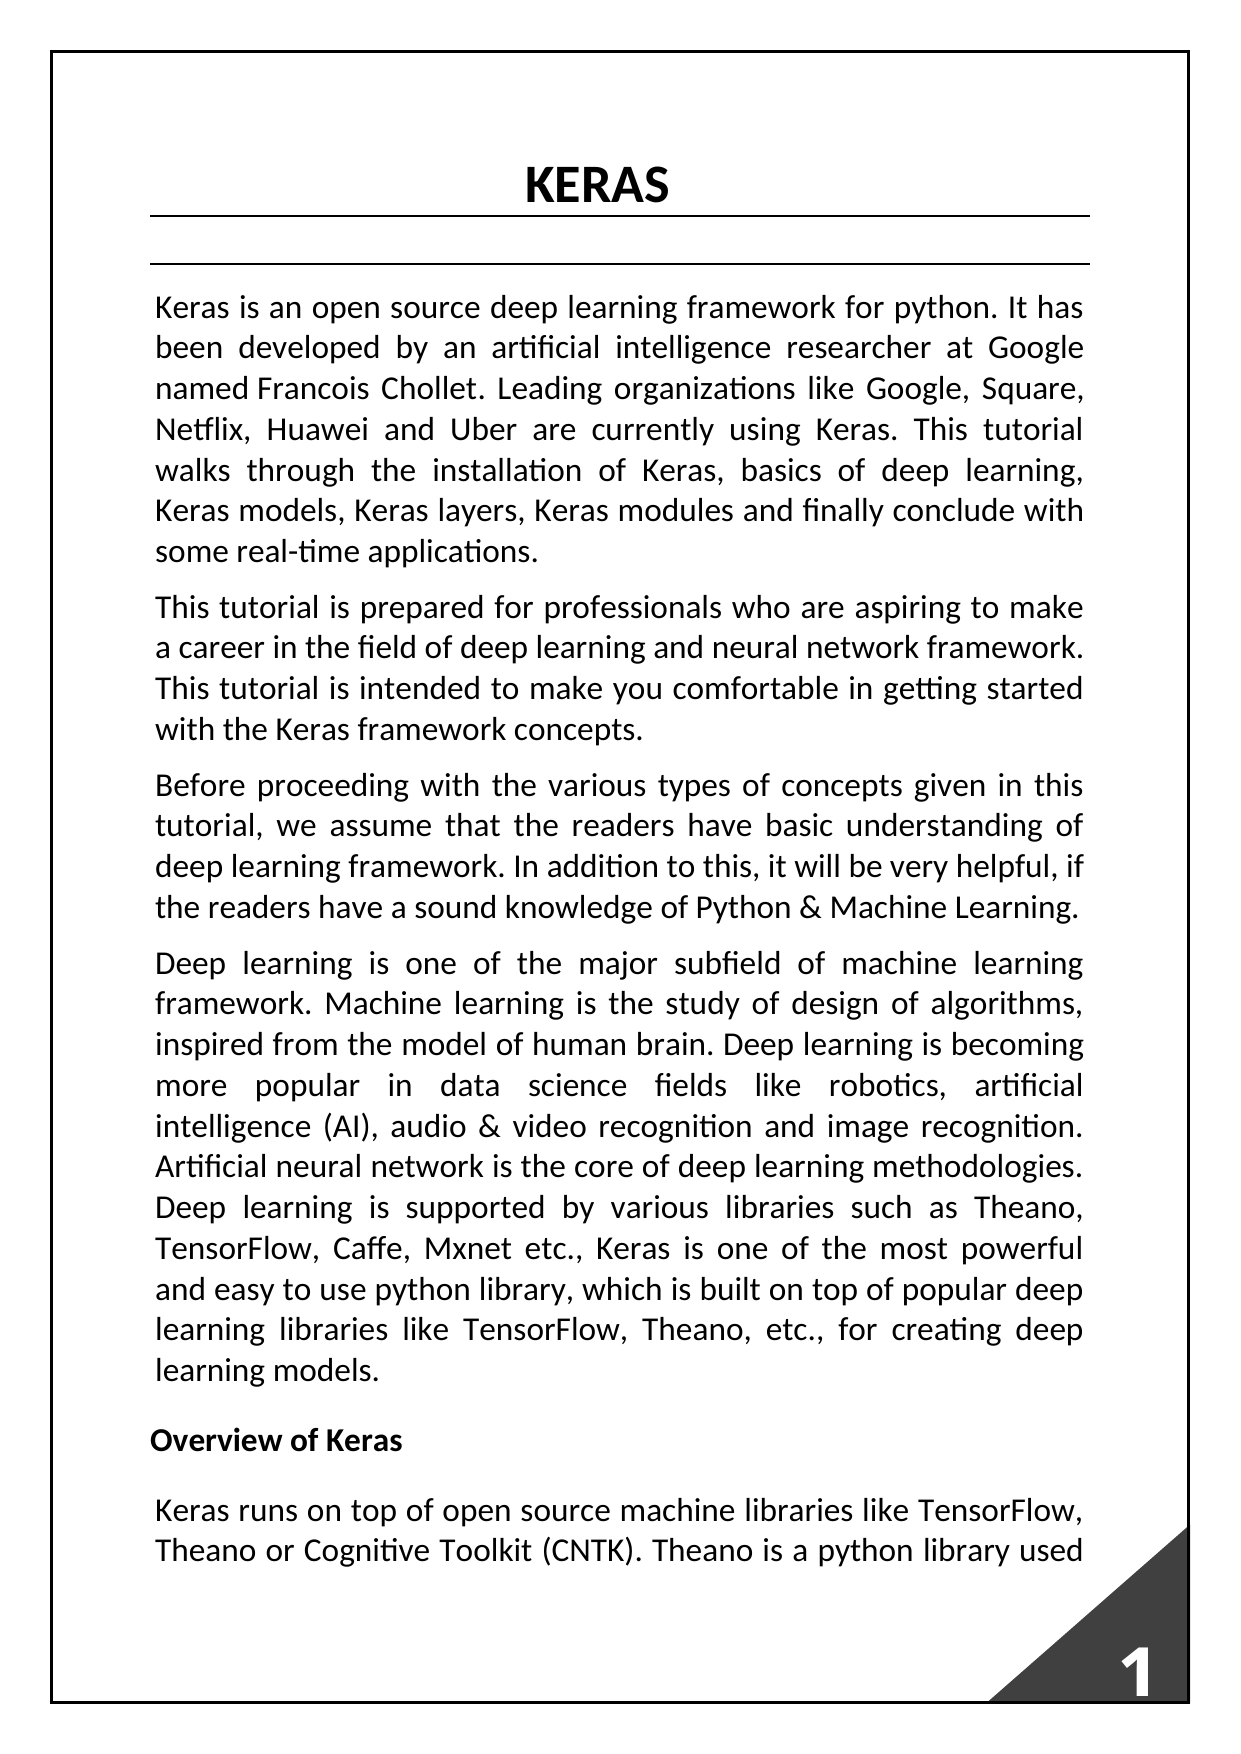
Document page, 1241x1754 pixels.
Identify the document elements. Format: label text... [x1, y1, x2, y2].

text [155, 1489, 1085, 1570]
text KERAS [450, 150, 1090, 215]
text Keras is an open source deep learning framework for python. It has been developed by an artificial intelligence researcher at Google named Francois Chollet. Leading organizations like Google, Square, Netflix, Huawei and Uber are currently using Keras. This tutorial walks through the installation of Keras, basics of deep learning, Keras models, Keras layers, Keras modules and finally conclude with some real-time applications. [155, 286, 1085, 571]
text This tutorial is prepared for professionals who are aspiring to make a career in the field of deep learning and neural network framework. This tutorial is intended to make you comfortable in getting started with the Keras framework concepts. [155, 586, 1085, 749]
text Before proceeding with the various types of concepts given in this tutorial, we assume that the readers have basic understanding of deep learning framework. In addition to this, it will be very helpful, if the readers have a sound knowledge of Python & Machine Learning. [155, 764, 1085, 927]
text Deep learning is one of the major subfield of machine learning framework. Machine learning is the study of design of algorithms, inspired from the model of human brain. Deep learning is becoming more popular in data science fields like robotics, artificial intelligence (AI), audio & video recognition and image recognition. Artificial neural network is the core of deep learning methodologies. Deep learning is supported by various libraries such as Theano, TensorFlow, Caffe, Mxnet etc., Keras is one of the most powerful and easy to use python library, which is built on top of popular deep learning libraries like TensorFlow, Theano, etc., for creating deep learning models. [155, 942, 1085, 1390]
subtitle Overview of Keras [150, 1419, 1090, 1459]
